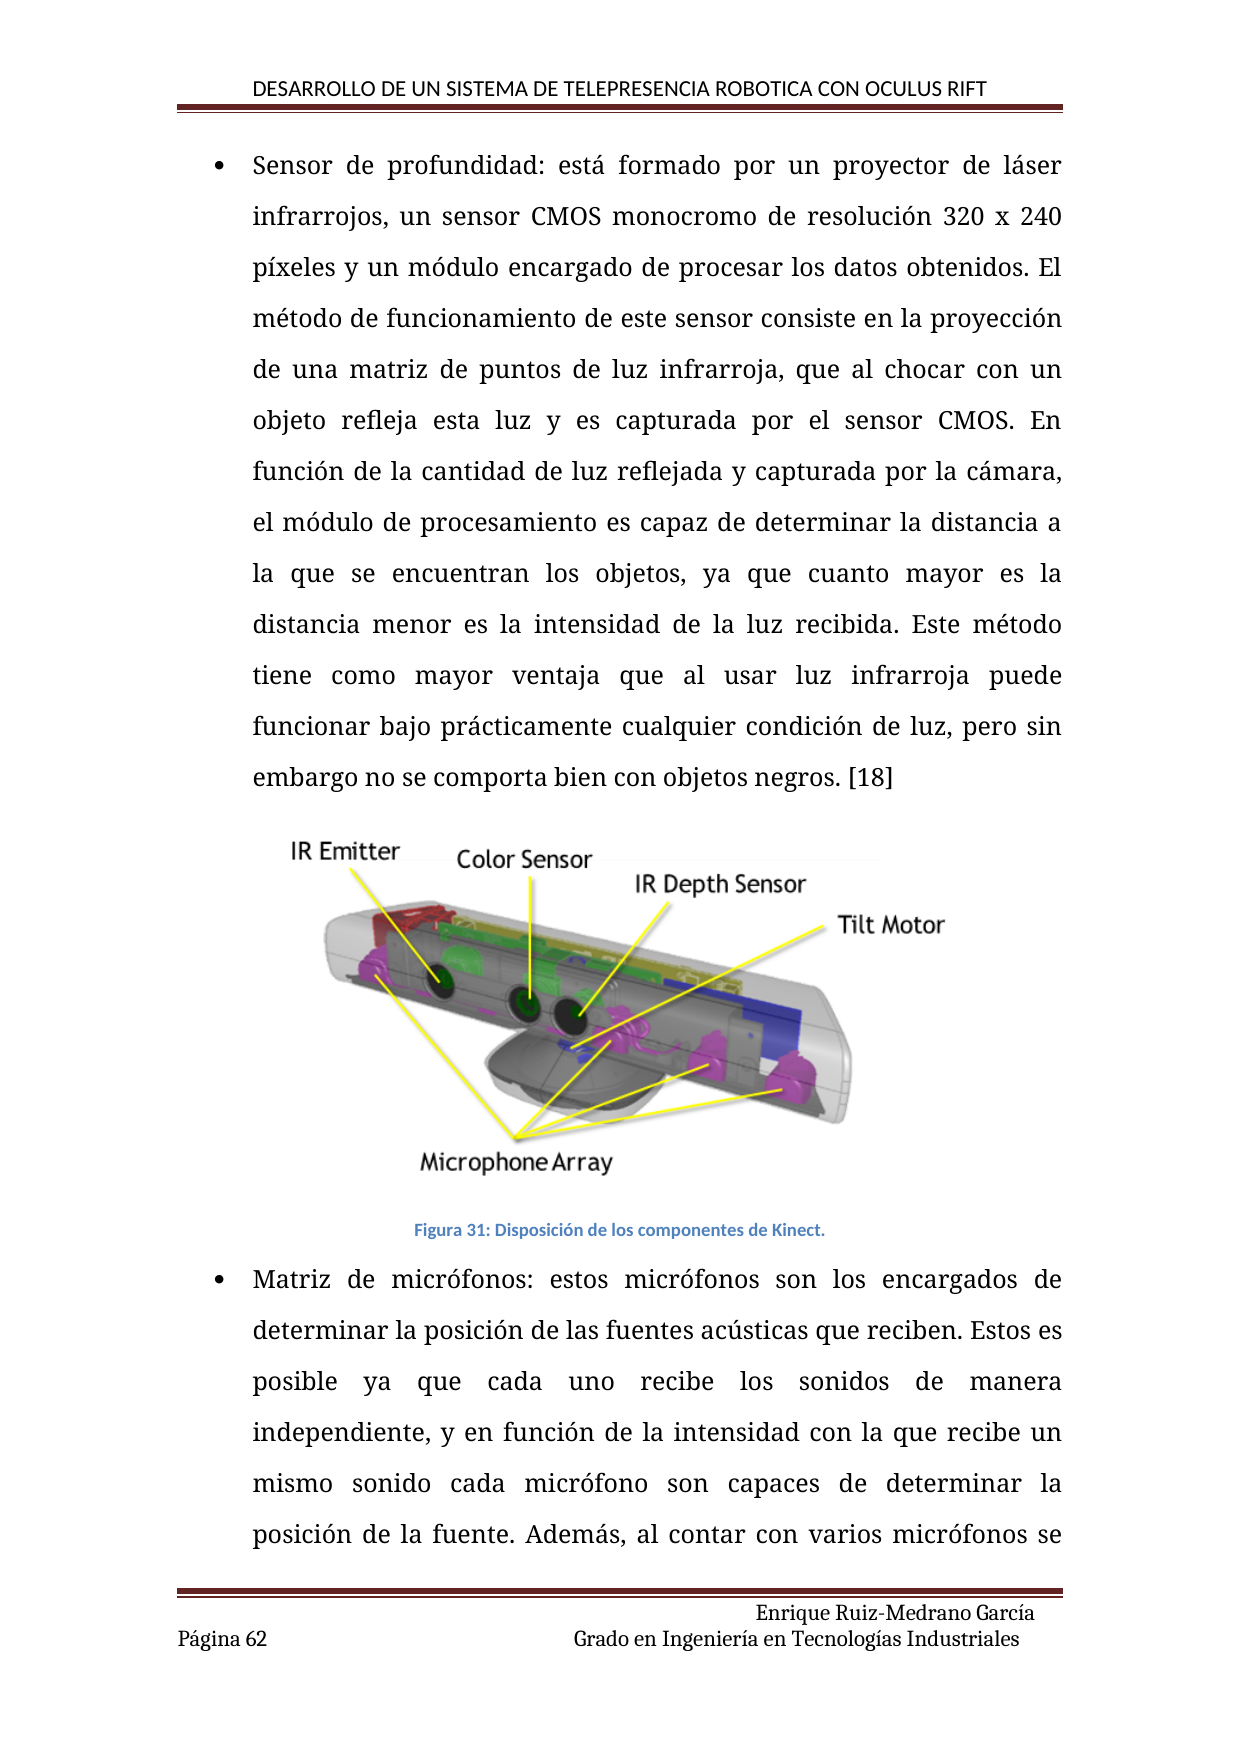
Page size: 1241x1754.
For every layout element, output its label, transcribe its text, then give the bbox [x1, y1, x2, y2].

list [215, 1262, 1063, 1551]
list Sensor de profundidad: está formado por un proyector de láser infrarrojos, un sensor CMOS monocromo de resolución 320 x 240 píxeles y un módulo encargado de procesar los datos obtenidos. El método de funcionamiento de este sensor consiste en la proyección de una matriz de puntos de luz infrarroja, que al chocar con un objeto refleja esta luz y es capturada por el sensor CMOS. En función de la cantidad de luz reflejada y capturada por la cámara, el módulo de procesamiento es capaz de determinar la distancia a la que se encuentran los objetos, ya que cuanto mayor es la distancia menor es la intensidad de la luz recibida. Este método tiene como mayor ventaja que al usar luz infrarroja puede funcionar bajo prácticamente cualquier condición de luz, pero sin embargo no se comporta bien con objetos negros. [215, 148, 1063, 794]
picture [277, 832, 963, 1184]
